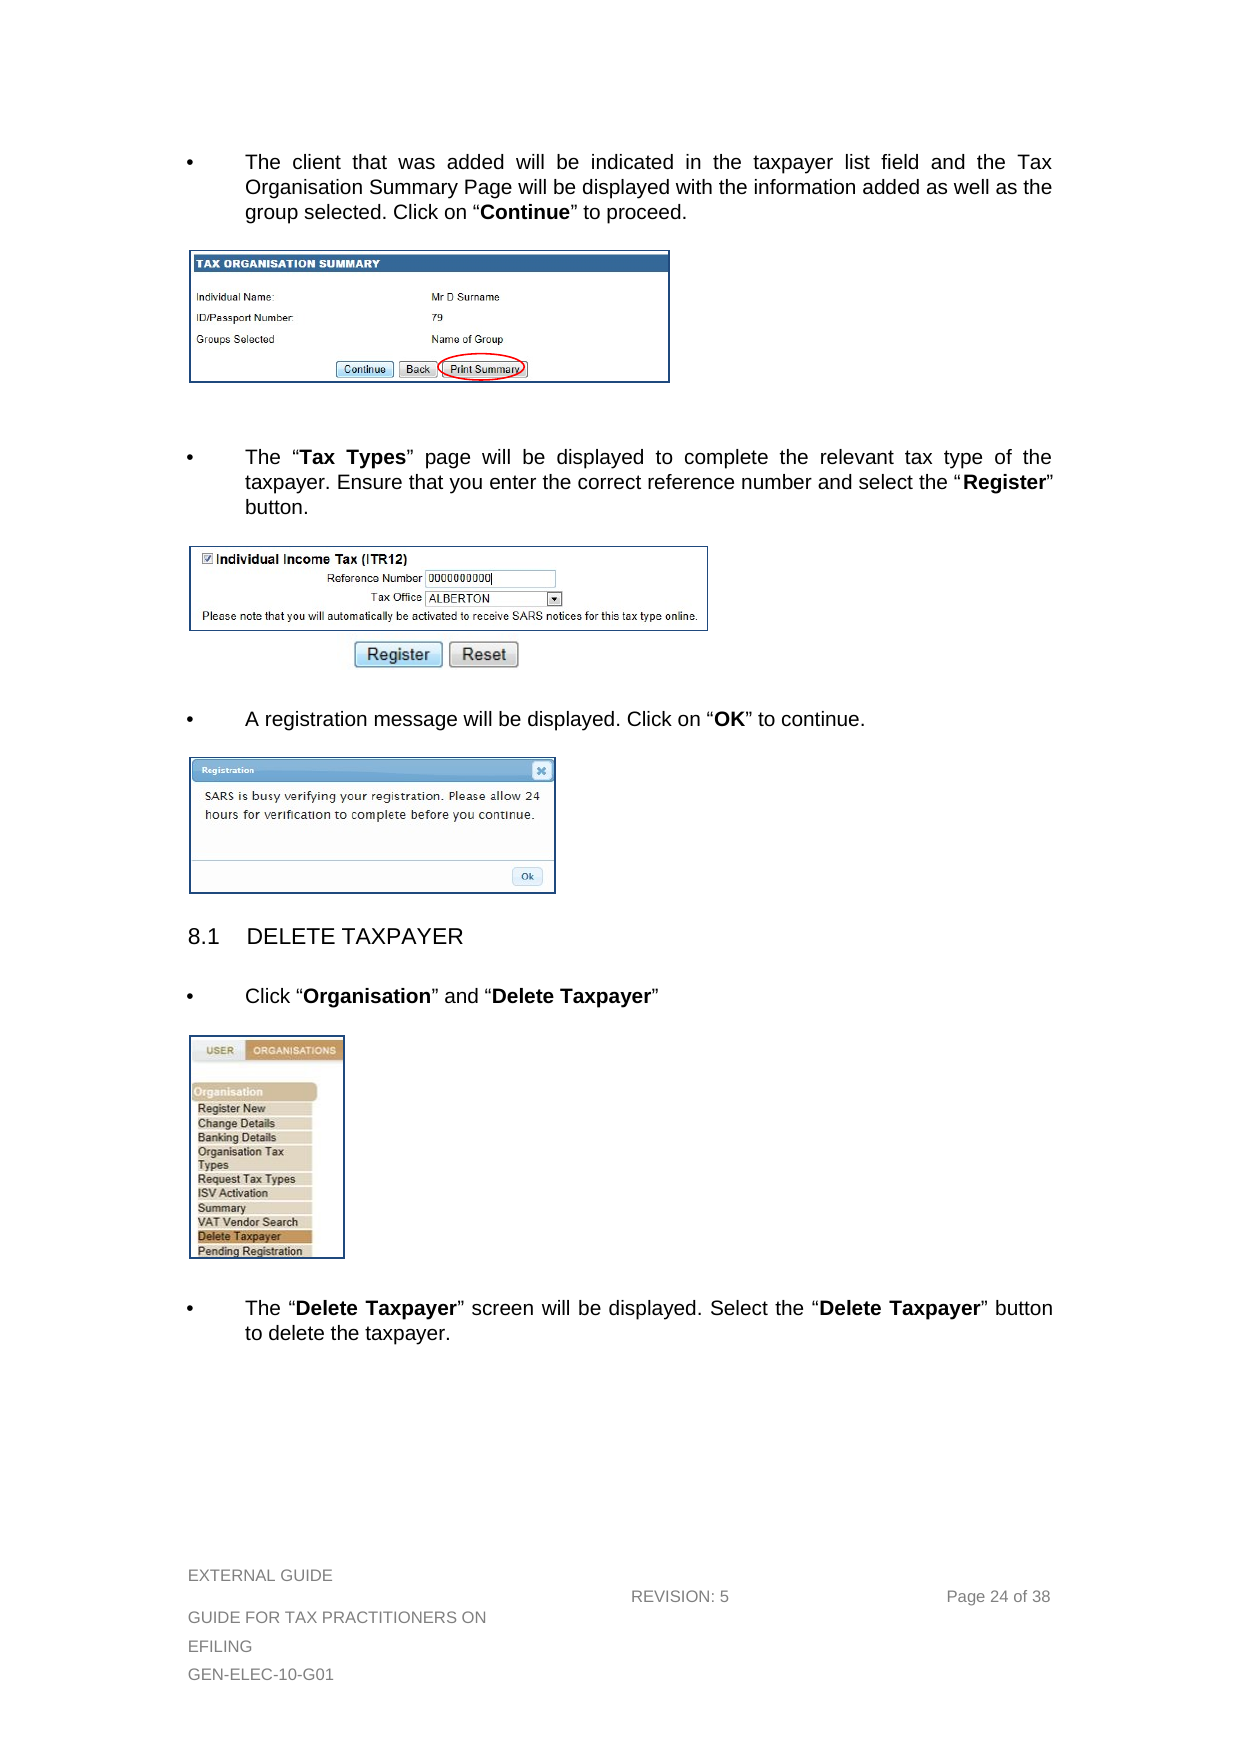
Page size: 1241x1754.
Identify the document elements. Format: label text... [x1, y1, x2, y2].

picture [191, 758, 554, 892]
picture [191, 547, 707, 630]
picture [337, 633, 535, 670]
picture [439, 355, 523, 379]
list The “Tax Types” page will be displayed to complete the relevant tax type of the taxpayer. Ensure that you enter the correct reference number and select the “Register” button. [186, 445, 1053, 519]
picture [191, 1037, 343, 1257]
list A registration message will be displayed. Click on “OK” to continue. [186, 707, 1053, 731]
list Click “Organisation” and “Delete Taxpayer” [186, 984, 1053, 1008]
list The “Delete Taxpayer” screen will be displayed. Select the “Delete Taxpayer” button to delete the taxpayer. [186, 1296, 1053, 1345]
picture [191, 251, 668, 381]
list The client that was added will be indicated in the taxpayer list field and the Tax Organisation Summary Page will be displayed with the information added as well as the group selected. Click on “Continue” to proceed. [186, 150, 1053, 224]
